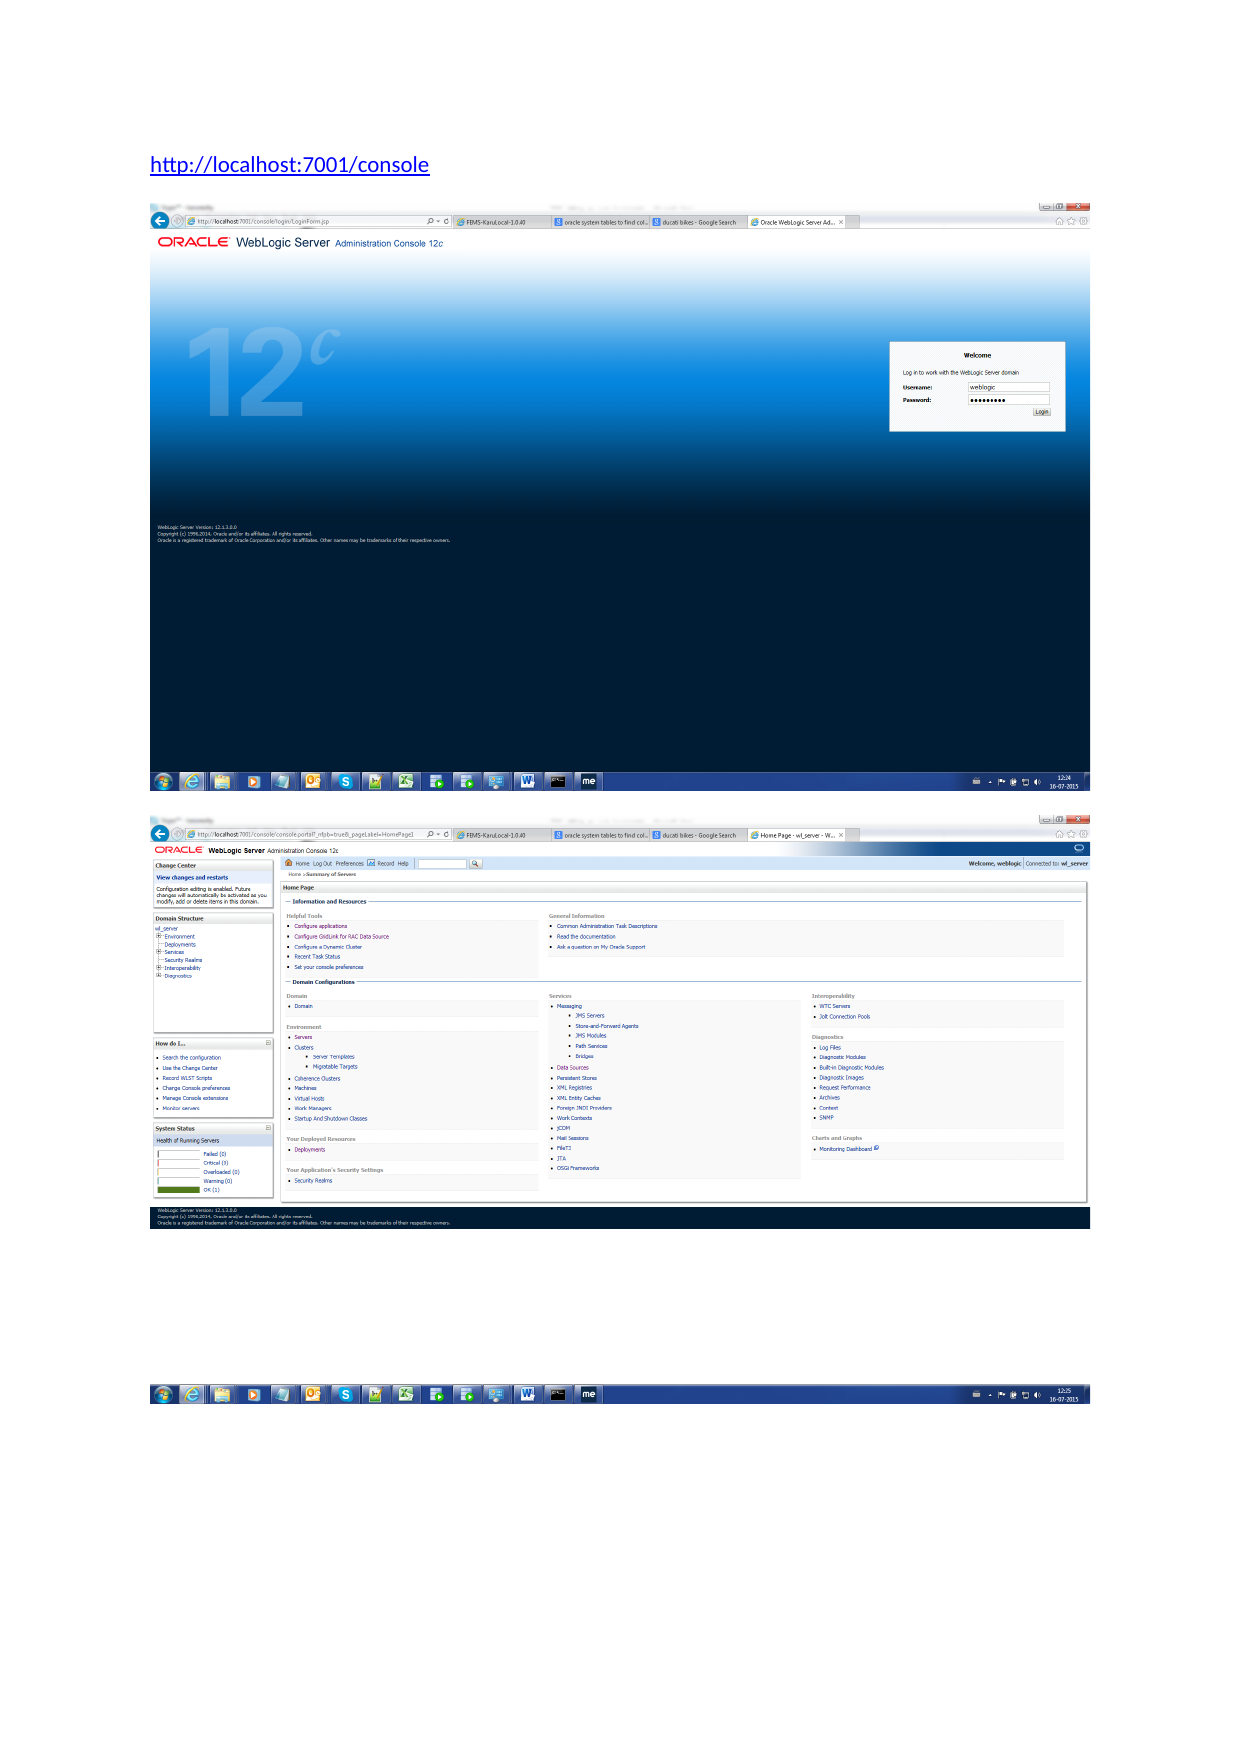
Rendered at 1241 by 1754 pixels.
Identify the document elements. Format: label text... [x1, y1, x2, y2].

picture [150, 815, 1091, 1404]
text http://localhost:7001/console [150, 150, 1090, 178]
picture [150, 203, 1091, 791]
